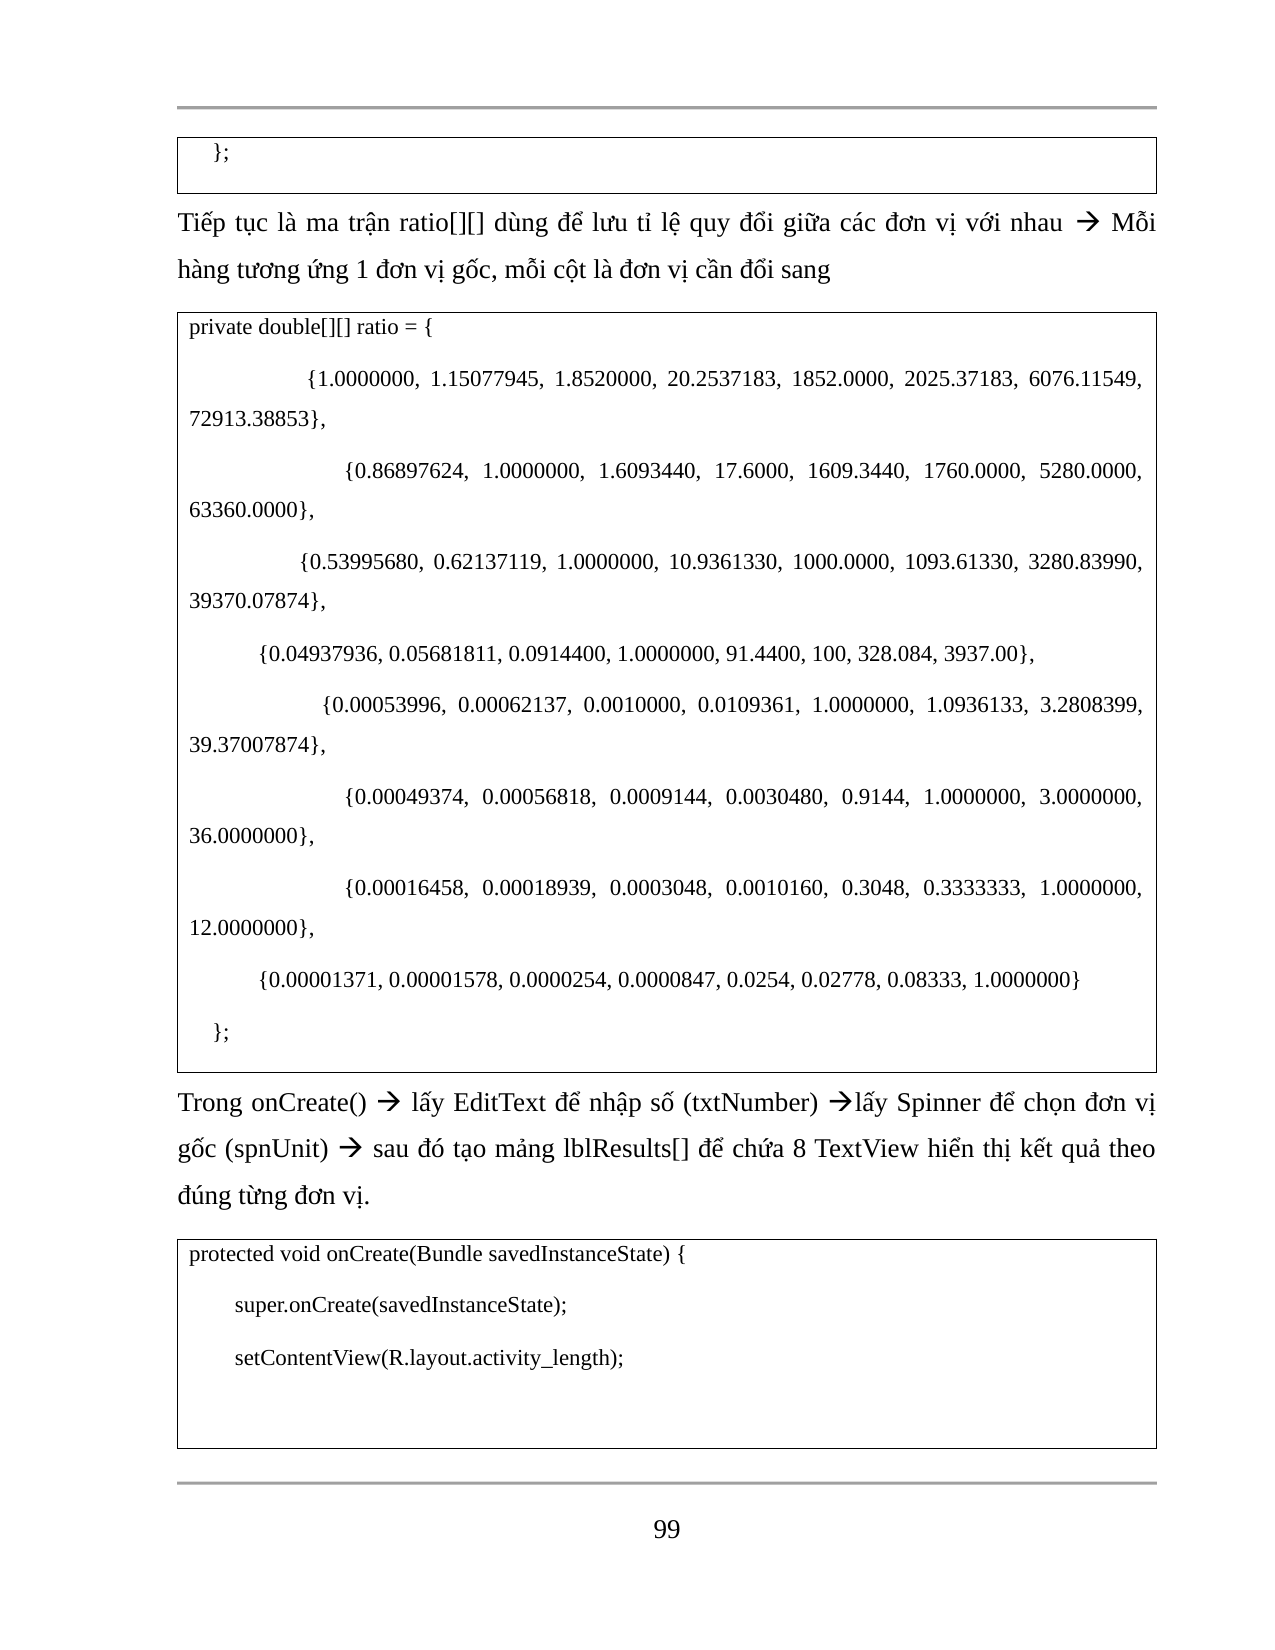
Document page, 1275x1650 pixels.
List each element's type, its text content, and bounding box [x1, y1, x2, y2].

text Tiếp tục là ma trận ratio[][] dùng để lưu tỉ lệ quy đổi giữa các đơn vị với nhau Mỗi hàng tương ứng 1 đơn vị gốc, mỗi cột là đơn vị cần đổi sang [177, 206, 1156, 284]
table_header private double[][] ratio = { {1.0000000, 1.15077945, 1.8520000, 20.2537183, 1852.0000, 2025.37183, 6076.11549, 72913.38853}, {0.86897624, 1.0000000, 1.6093440, 17.6000, 1609.3440, 1760.0000, 5280.0000, 63360.0000}, {0.53995680, 0.62137119, 1.0000000, 10.9361330, 1000.0000, 1093.61330, 3280.83990, 39370.07874}, {0.04937936, 0.05681811, 0.0914400, 1.0000000, 91.4400, 100, 328.084, 3937.00}, {0.00053996, 0.00062137, 0.0010000, 0.0109361, 1.0000000, 1.0936133, 3.2808399, 39.37007874}, {0.00049374, 0.00056818, 0.0009144, 0.0030480, 0.9144, 1.0000000, 3.0000000, 36.0000000}, {0.00016458, 0.00018939, 0.0003048, 0.0010160, 0.3048, 0.3333333, 1.0000000, 12.0000000}, {0.00001371, 0.00001578, 0.0000254, 0.0000847, 0.0254, 0.02778, 0.08333, 1.0000000} }; [178, 313, 1156, 1072]
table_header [178, 138, 1156, 193]
text Trong onCreate() lấy EditText để nhập số (txtNumber) lấy Spinner để chọn đơn vị gốc (spnUnit) sau đó tạo mảng lblResults[] để chứa 8 TextView hiển thị kết quả theo đúng từng đơn vị. [177, 1086, 1156, 1211]
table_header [178, 1240, 1156, 1447]
